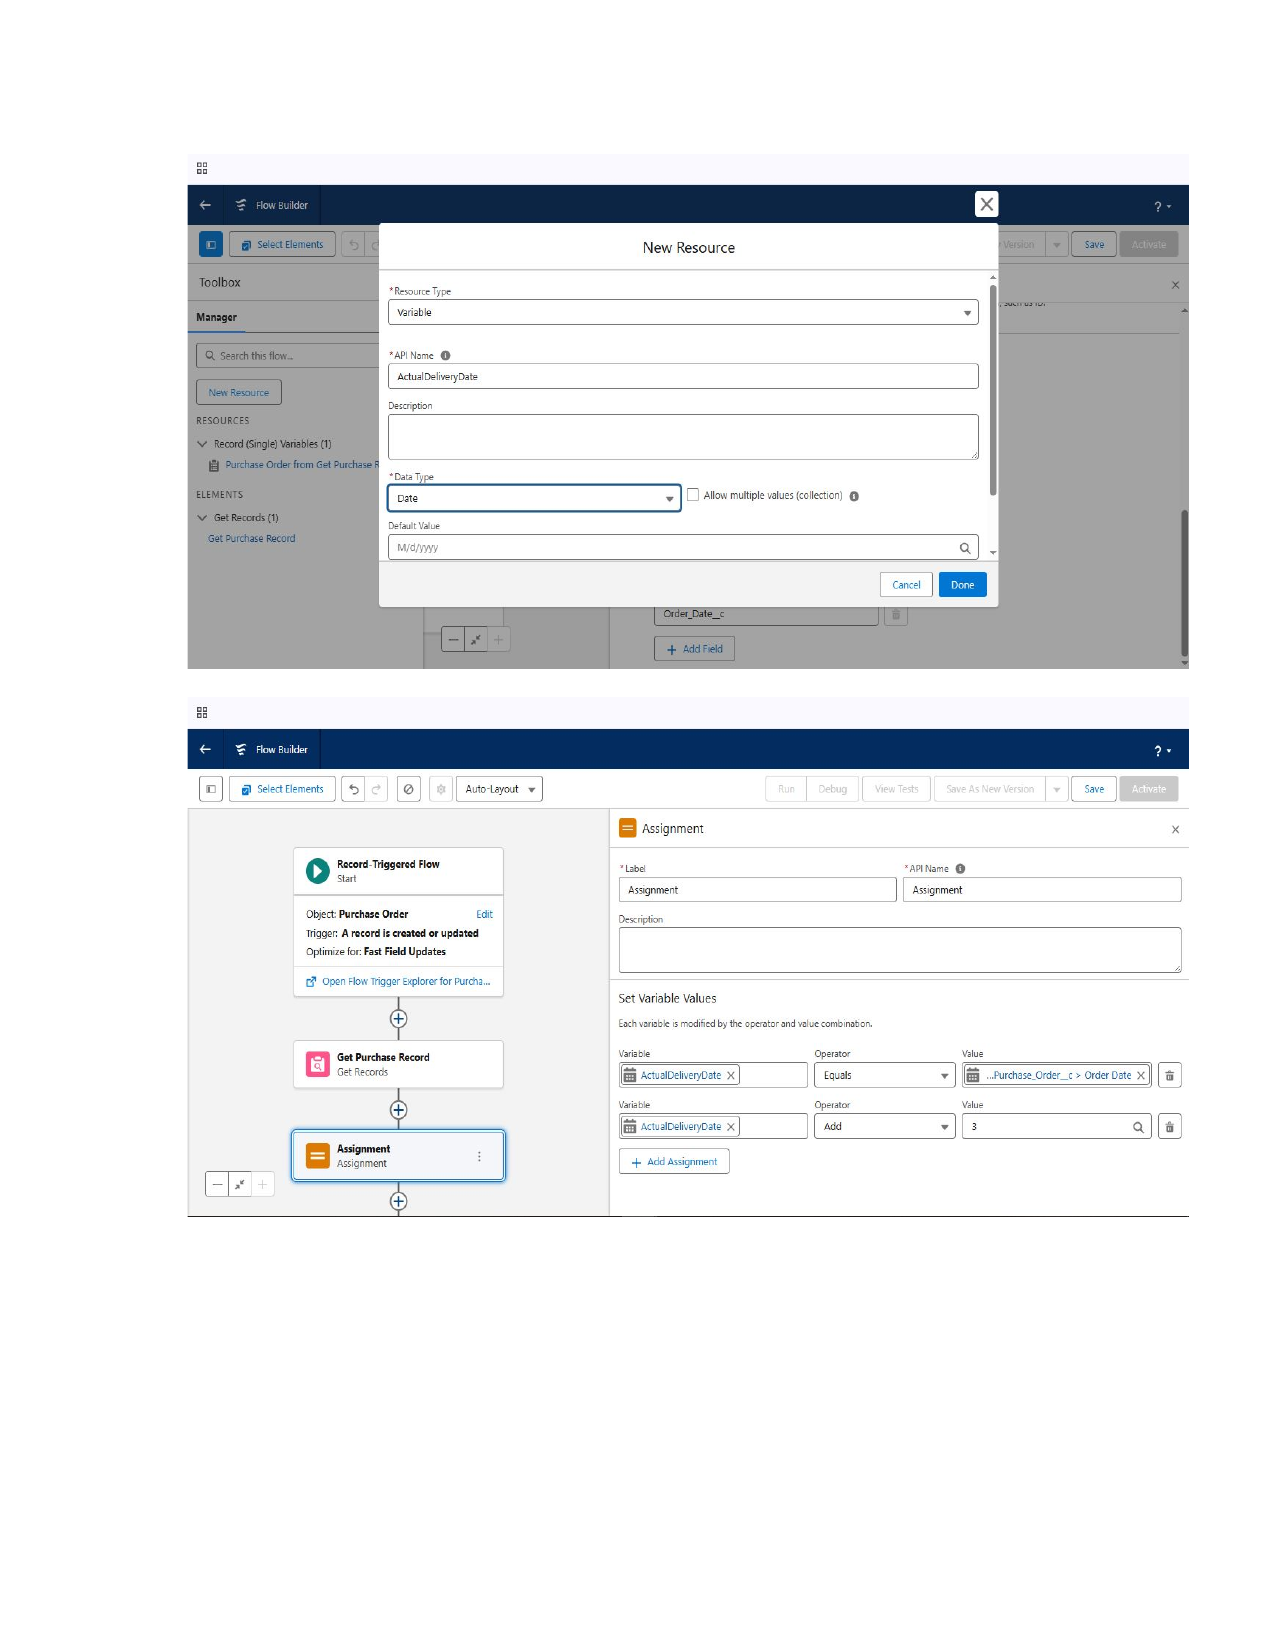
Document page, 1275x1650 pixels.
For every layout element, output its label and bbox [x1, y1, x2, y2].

picture [187, 154, 1189, 669]
picture [187, 697, 1189, 1217]
